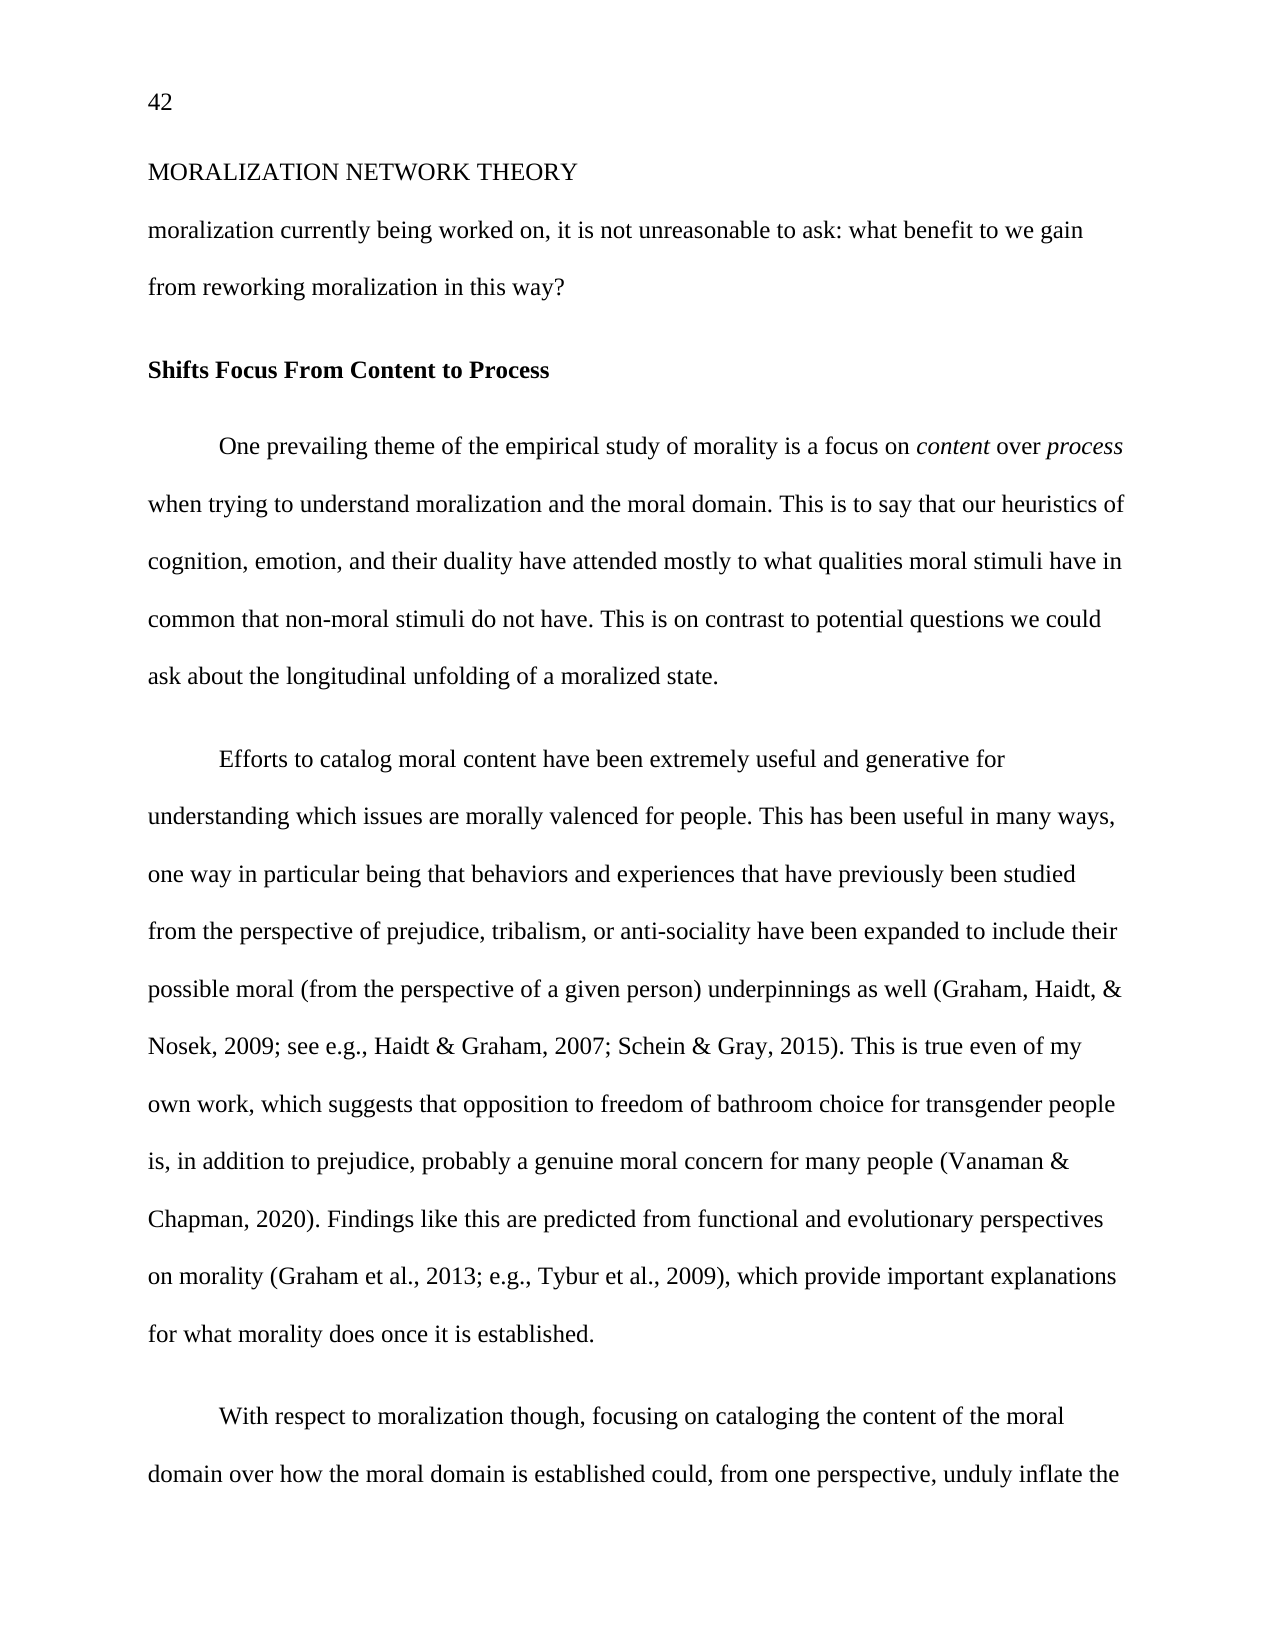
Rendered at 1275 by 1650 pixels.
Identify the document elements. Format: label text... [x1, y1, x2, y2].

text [148, 1401, 1127, 1487]
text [148, 215, 1127, 301]
text Efforts to catalog moral content have been extremely useful and generative for understanding which issues are morally valenced for people. This has been useful in many ways, one way in particular being that behaviors and experiences that have previously been studied from the perspective of prejudice, tribalism, or anti-sociality have been expanded to include their possible moral (from the perspective of a given person) underpinnings as well (Graham, Haidt, & Nosek, 2009; see e.g., Haidt & Graham, 2007; Schein & Gray, 2015). This is true even of my own work, which suggests that opposition to freedom of bathroom choice for transgender people is, in addition to prejudice, probably a genuine moral concern for many people (Vanaman & Chapman, 2020). Findings like this are predicted from functional and evolutionary perspectives on morality (Graham et al., 2013; e.g., Tybur et al., 2009), which provide important explanations for what morality does once it is established. [148, 744, 1127, 1347]
subtitle Shifts Focus From Content to Process [148, 355, 1127, 384]
text One prevailing theme of the empirical study of morality is a focus on content over process when trying to understand moralization and the moral domain. This is to say that our heuristics of cognition, emotion, and their duality have attended mostly to what qualities moral stimuli have in common that non-moral stimuli do not have. This is on contrast to potential questions we could ask about the longitudinal unfolding of a moralized state. [148, 431, 1127, 690]
